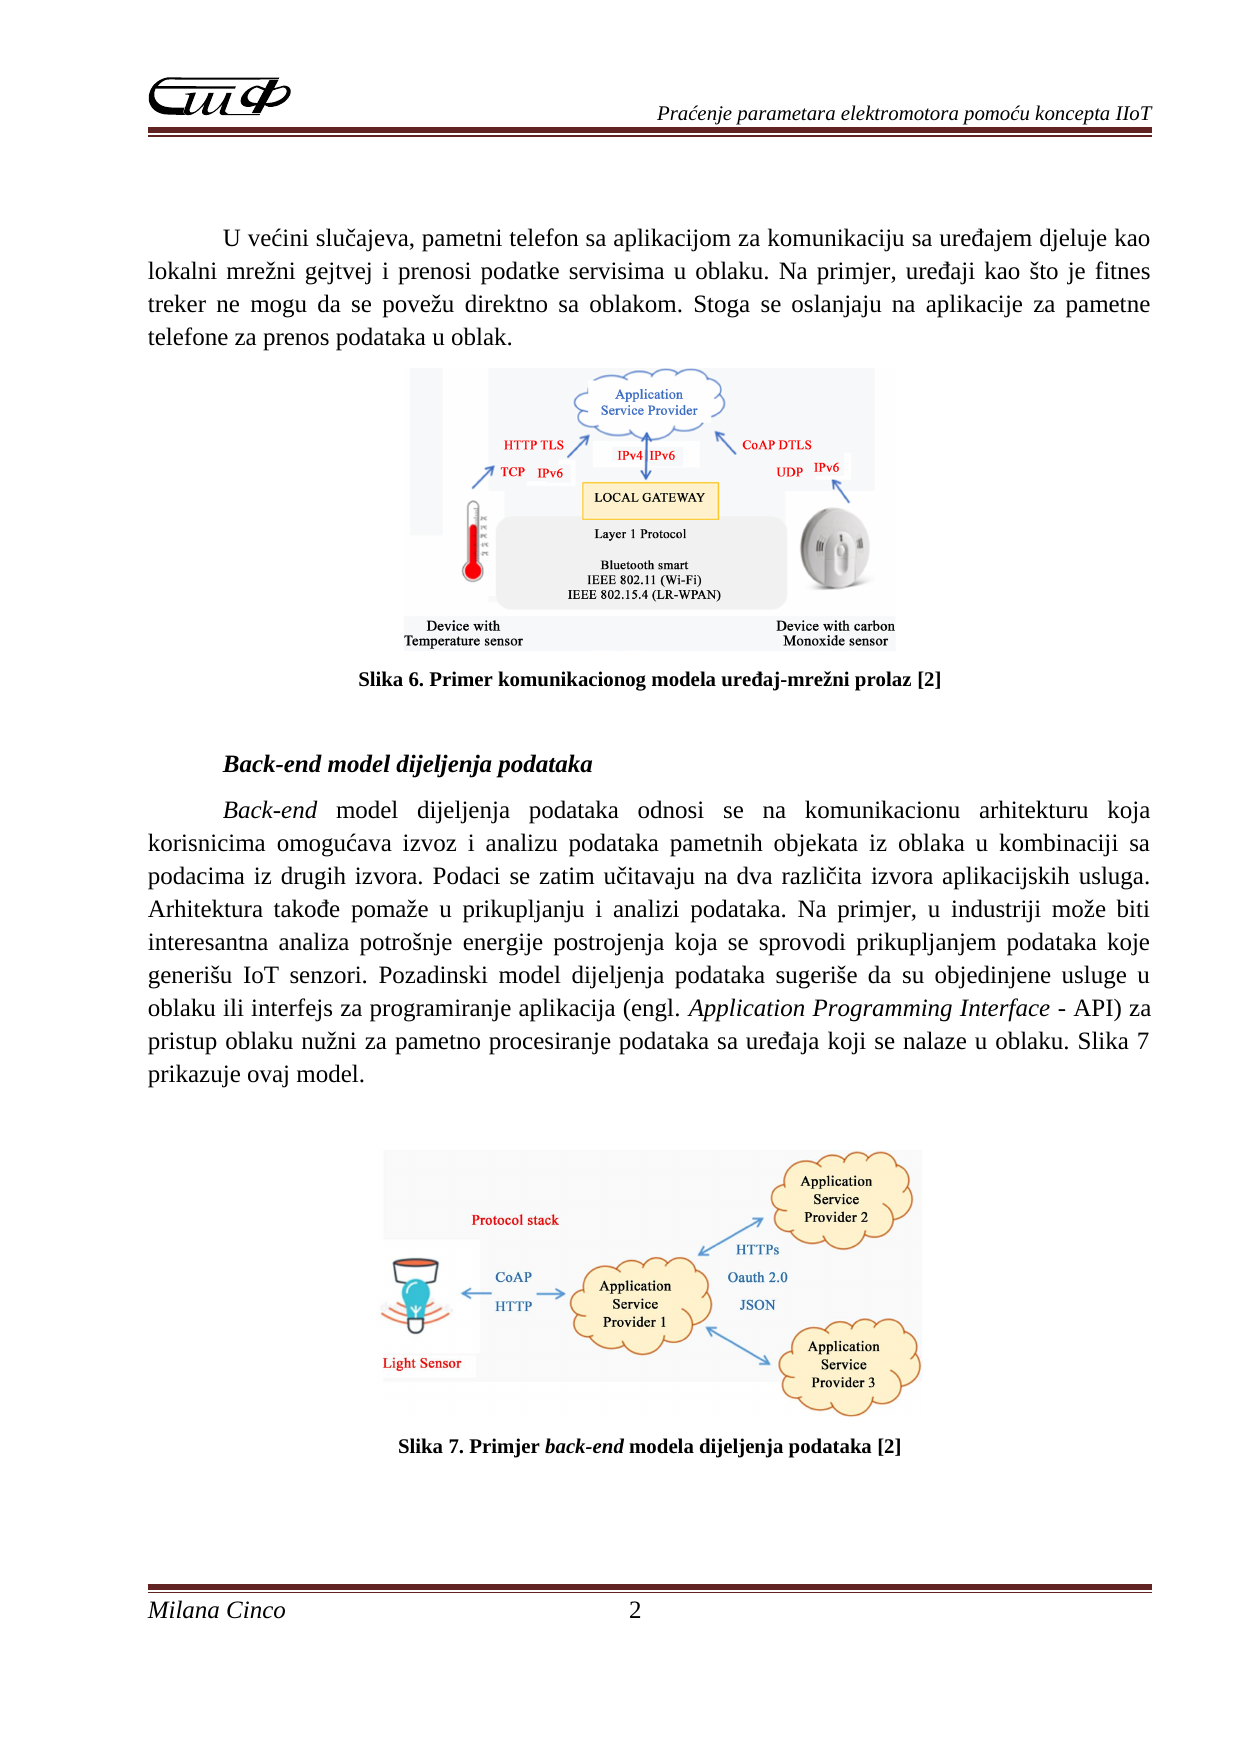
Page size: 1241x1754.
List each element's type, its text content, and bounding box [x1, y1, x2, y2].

text Slika 6. Primer komunikacionog modela uređaj-mrežni prolaz [148, 667, 1152, 691]
picture [403, 368, 896, 651]
text Back-end model dijeljenja podataka odnosi se na komunikacionu arhitekturu koja korisnicima omogućava izvoz i analizu podataka pametnih objekata iz oblaka u kombinaciji sa podacima iz drugih izvora. Podaci se zatim učitavaju na dva različita izvora aplikacijskih usluga. Arhitektura takođe pomaže u prikupljanju i analizi podataka. Na primjer, u industriji može biti interesantna analiza potrošnje energije postrojenja koja se sprovodi prikupljanjem podataka koje generišu IoT senzori. Pozadinski model dijeljenja podataka sugeriše da su objedinjene usluge u oblaku ili interfejs za programiranje aplikacija (engl. Application Programming Interface - API) za pristup oblaku nužni za pametno procesiranje podataka sa uređaja koji se nalaze u oblaku. Slika 7 prikazuje ovaj model. [148, 795, 1152, 1088]
text Back-end model dijeljenja podataka [148, 749, 1152, 778]
text U većini slučajeva, pametni telefon sa aplikacijom za komunikaciju sa uređajem djeluje kao lokalni mrežni gejtvej i prenosi podatke servisima u oblaku. Na primjer, uređaji kao što je fitnes treker ne mogu da se povežu direktno sa oblakom. Stoga se oslanjaju na aplikacije za pametne telefone za prenos podataka u oblak. [148, 223, 1152, 351]
text Slika 7. Primjer back-end modela dijeljenja podataka [148, 1434, 1152, 1458]
picture [377, 1150, 923, 1417]
